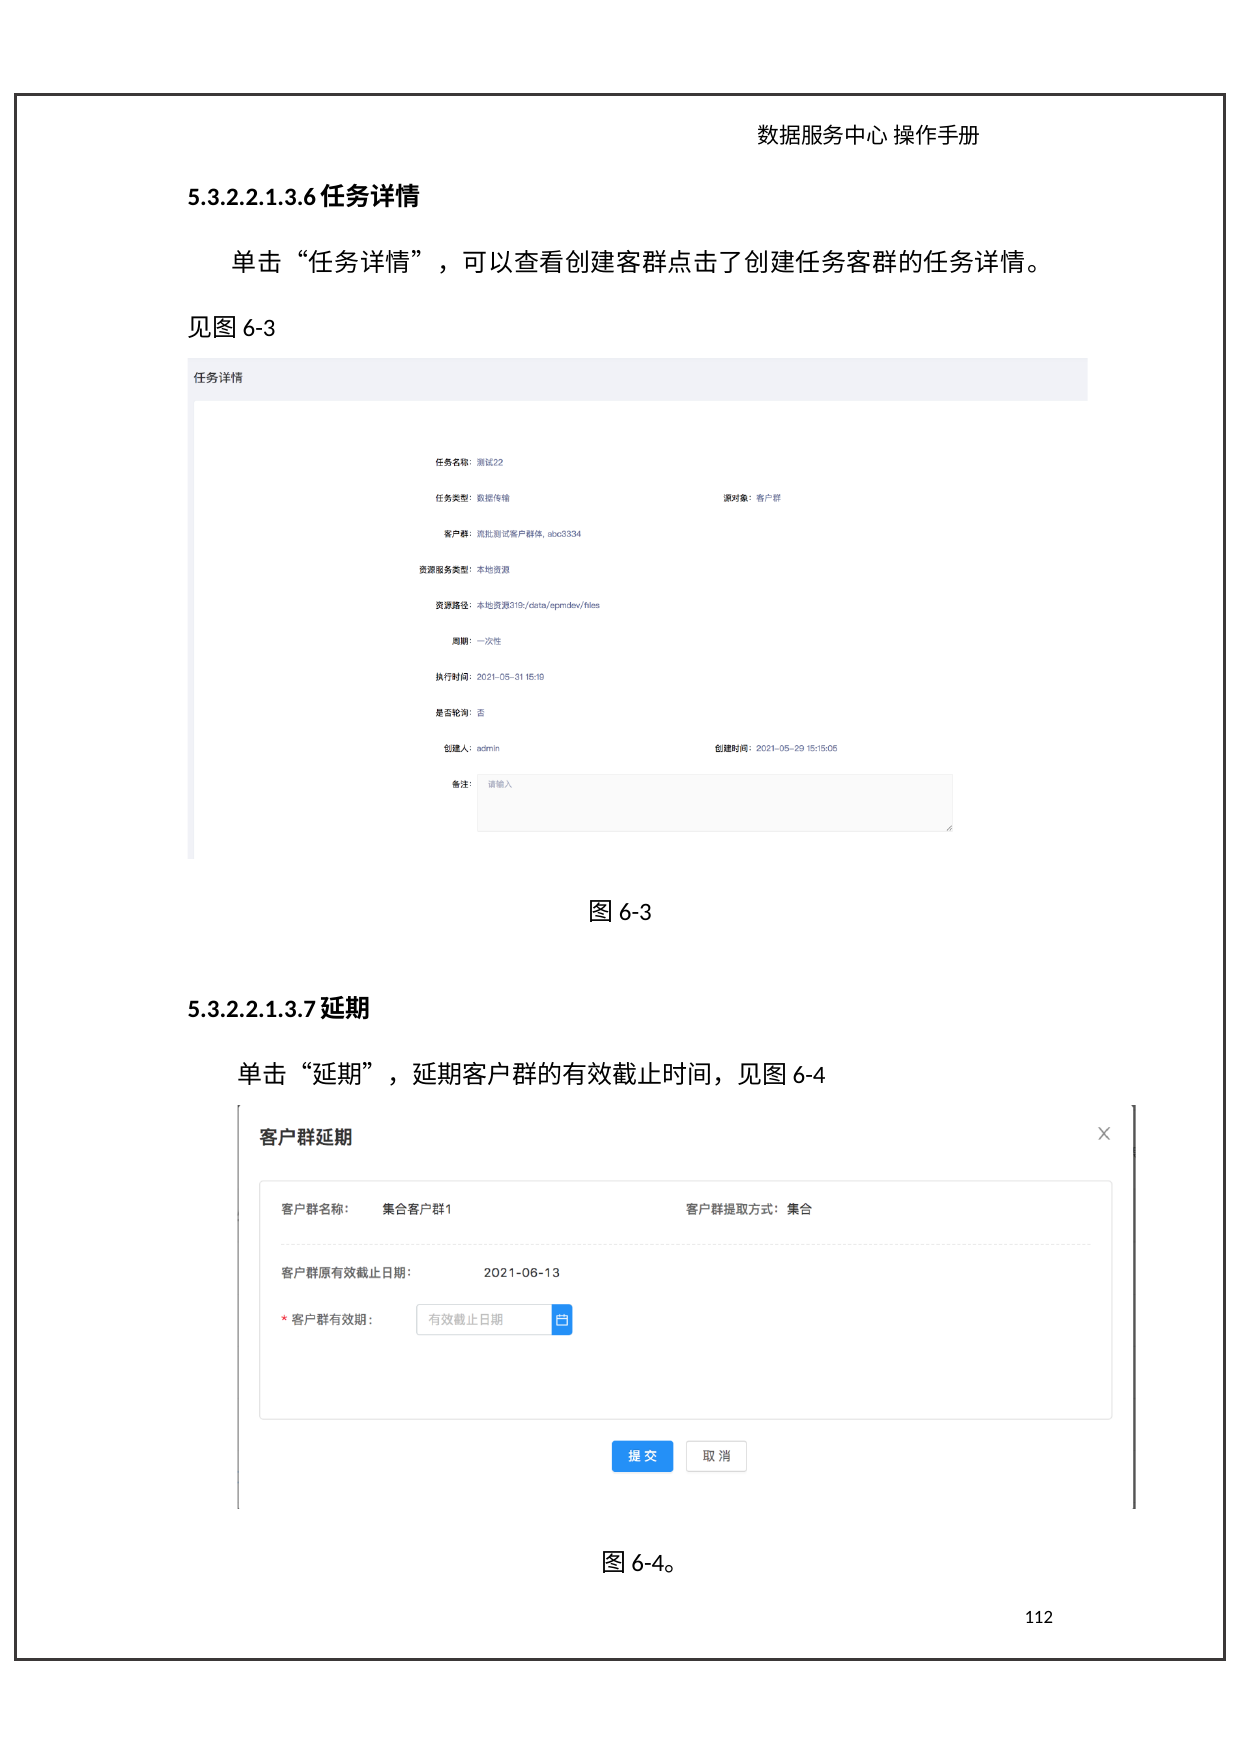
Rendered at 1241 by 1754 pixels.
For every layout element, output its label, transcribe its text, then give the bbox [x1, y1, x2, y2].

subtitle 延期 [187, 976, 1053, 1041]
text 单击“任务详情”，可以查看创建客群点击了创建任务客群的任务详情。见图6-3 [187, 228, 1053, 358]
picture [187, 358, 1088, 859]
picture [237, 1105, 1136, 1509]
text 图6-4。 [187, 1528, 1053, 1593]
subtitle 任务详情 [187, 163, 1053, 228]
text 单击“延期”，延期客户群的有效截止时间，见图6-4 [187, 1041, 1053, 1106]
text 图6-3 [187, 878, 1053, 943]
